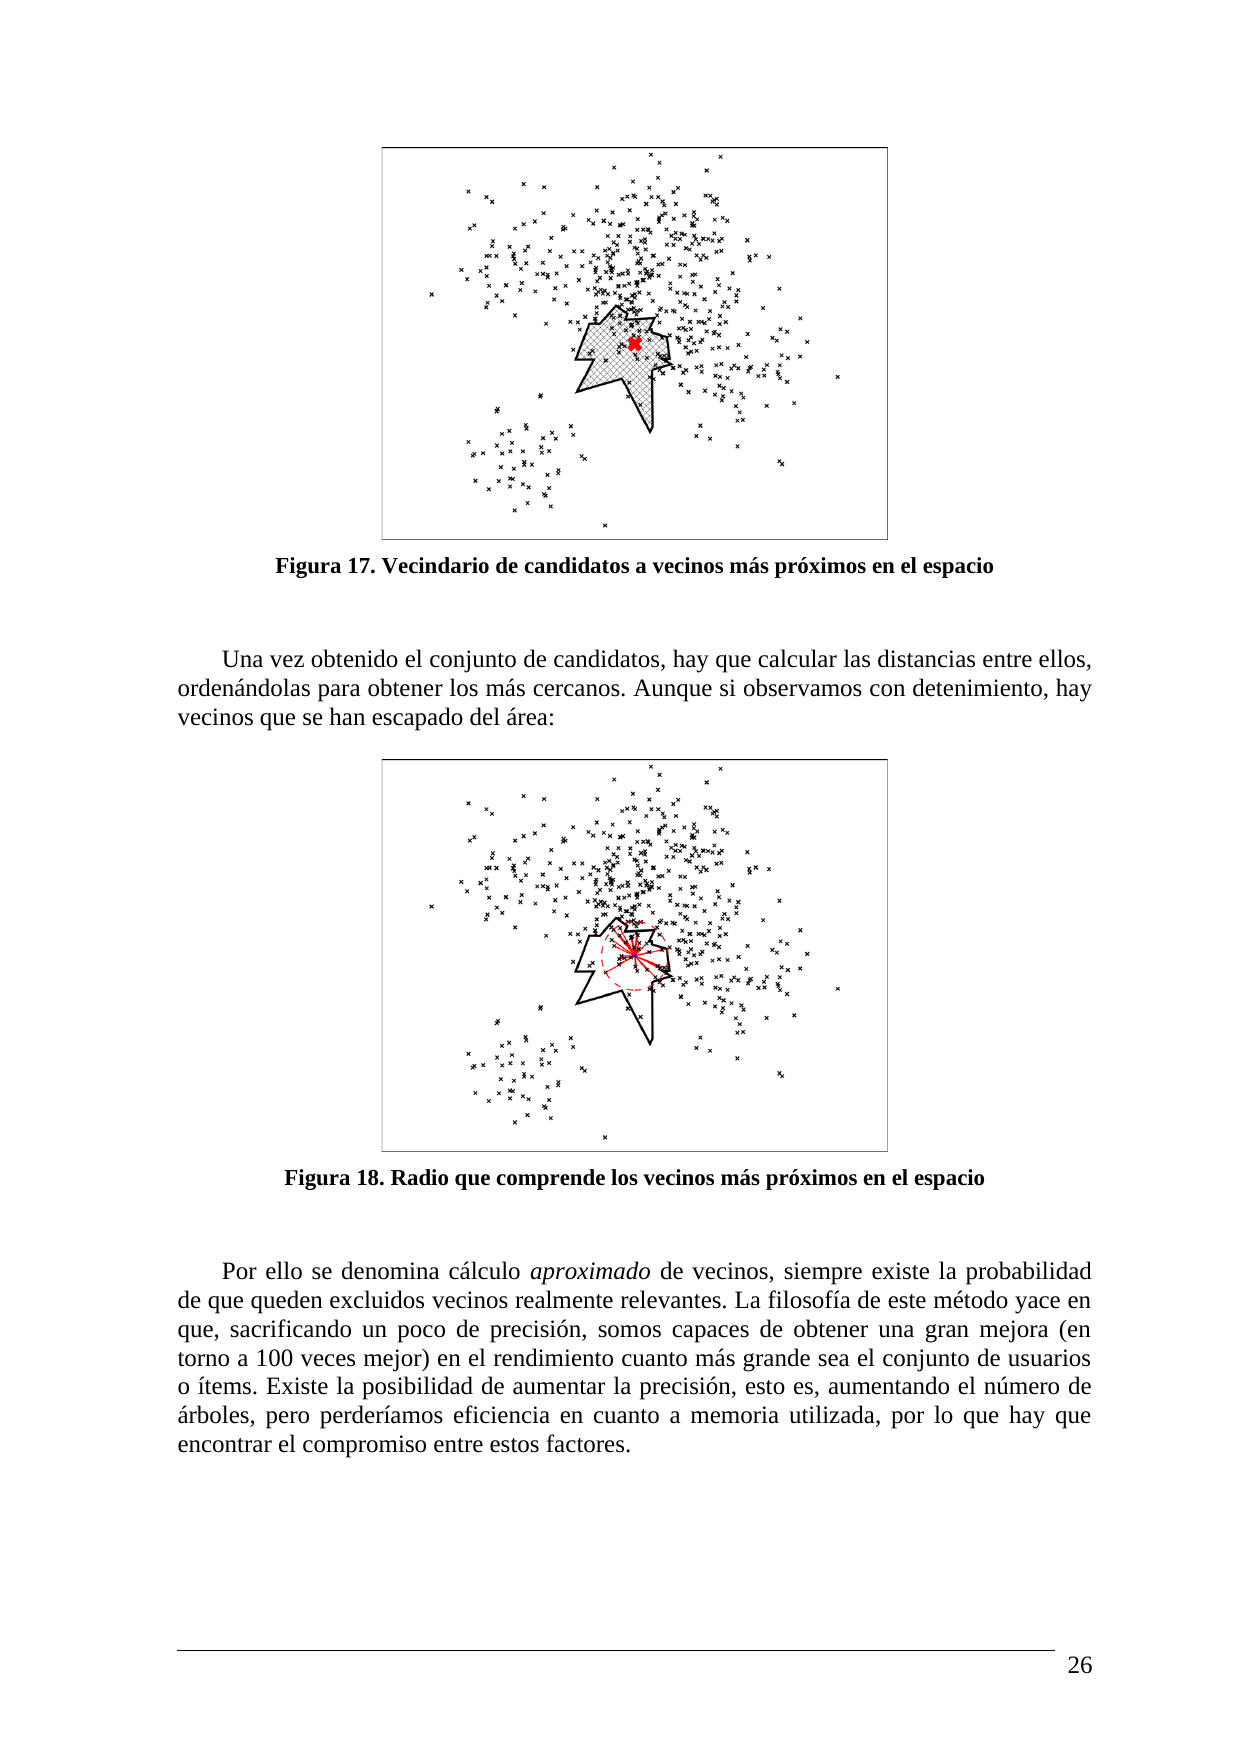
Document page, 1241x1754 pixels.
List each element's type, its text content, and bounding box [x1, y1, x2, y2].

text Una vez obtenido el conjunto de candidatos, hay que calcular las distancias entre ellos, ordenándolas para obtener los más cercanos. Aunque si observamos con detenimiento, hay vecinos que se han escapado del área: [177, 644, 1092, 731]
text Por ello se denomina cálculo aproximado de vecinos, siempre existe la probabilidad de que queden excluidos vecinos realmente relevantes. La filosofía de este método yace en que, sacrificando un poco de precisión, somos capaces de obtener una gran mejora (en torno a 100 veces mejor) en el rendimiento cuanto más grande sea el conjunto de usuarios o ítems. Existe la posibilidad de aumentar la precisión, esto es, aumentando el número de árboles, pero perderíamos eficiencia en cuanto a memoria utilizada, por lo que hay que encontrar el compromiso entre estos factores. [177, 1256, 1092, 1458]
picture [381, 147, 888, 540]
picture [381, 759, 888, 1152]
text Figura 18. Radio que comprende los vecinos más próximos en el espacio [177, 1164, 1092, 1190]
text Figura 17. Vecindario de candidatos a vecinos más próximos en el espacio [177, 552, 1092, 578]
